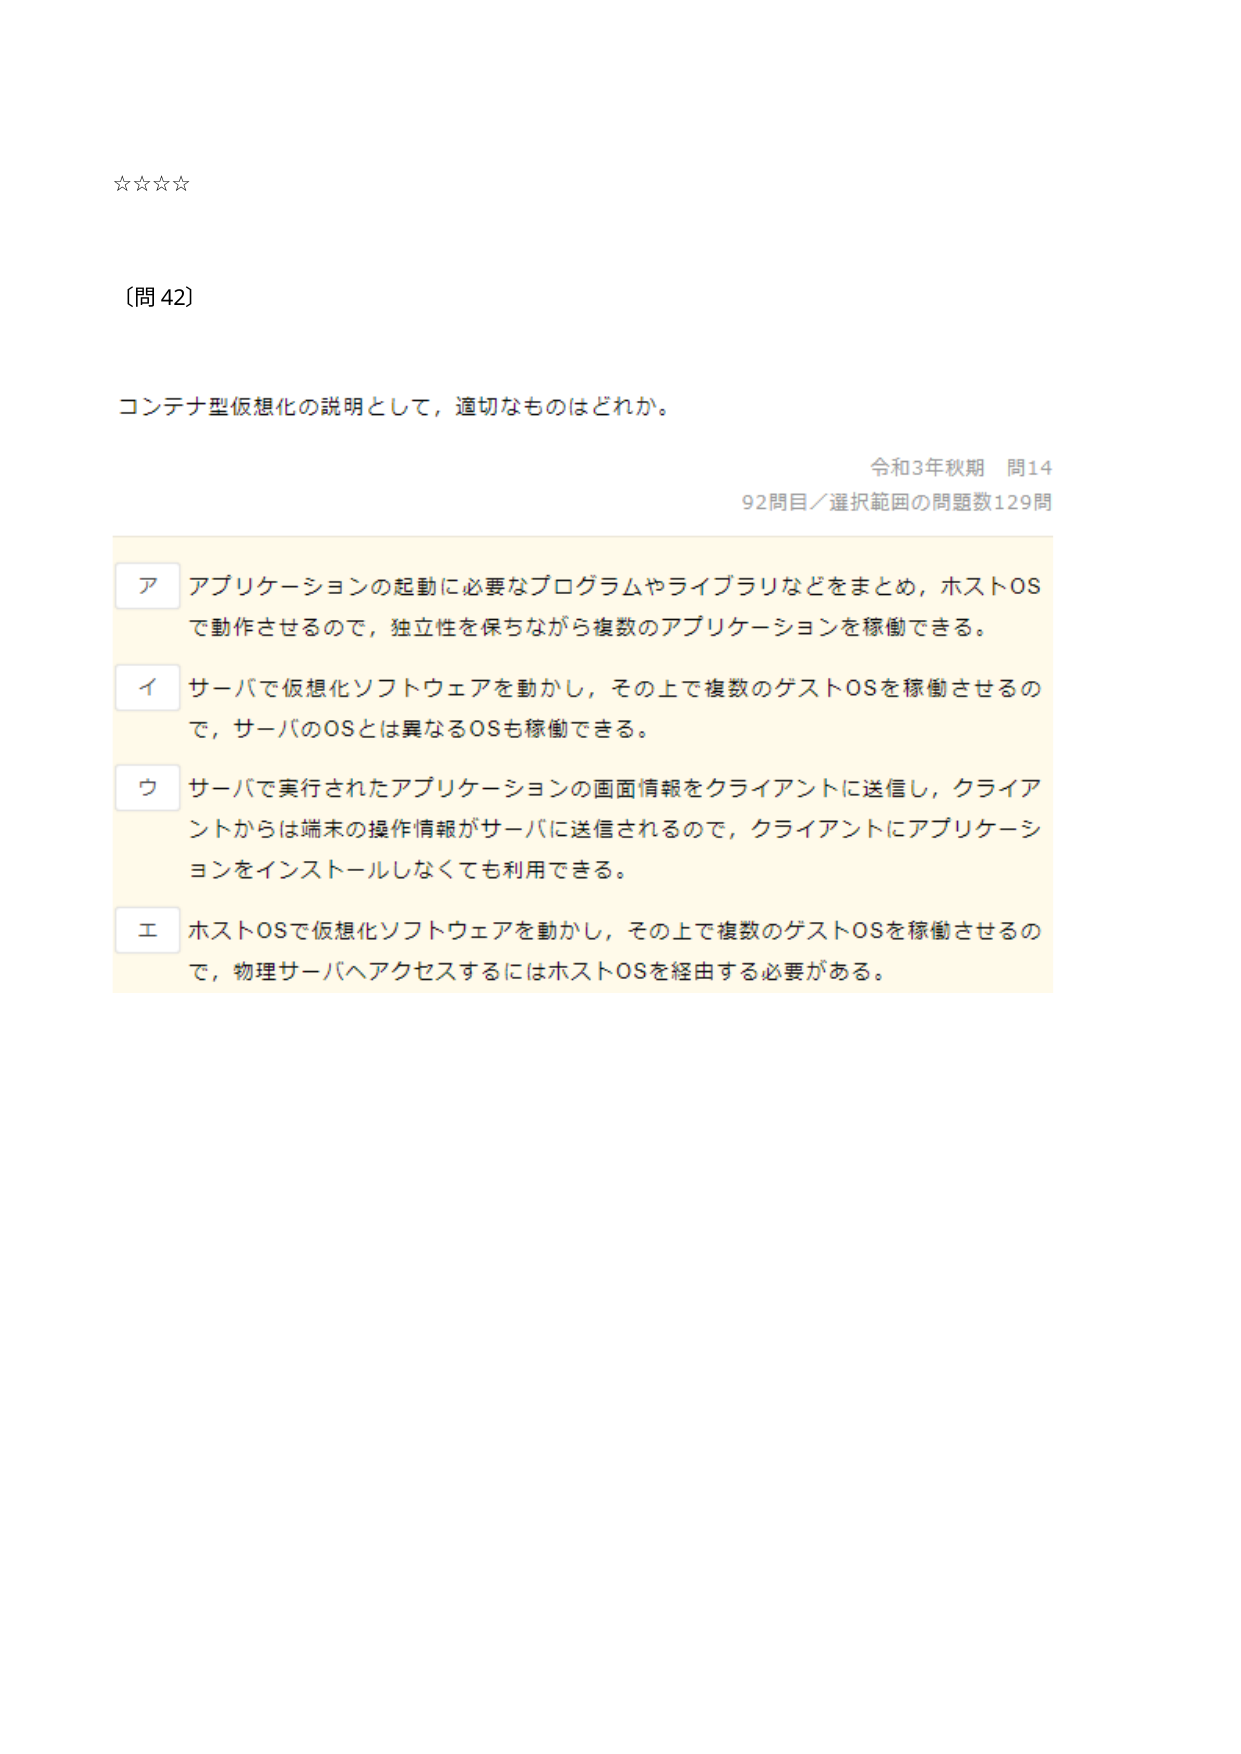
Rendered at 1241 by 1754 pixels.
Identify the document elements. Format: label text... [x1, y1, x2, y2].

text ☆☆☆☆ [112, 164, 1128, 202]
text 〔問42〕 [112, 277, 1128, 314]
picture [112, 389, 1054, 993]
